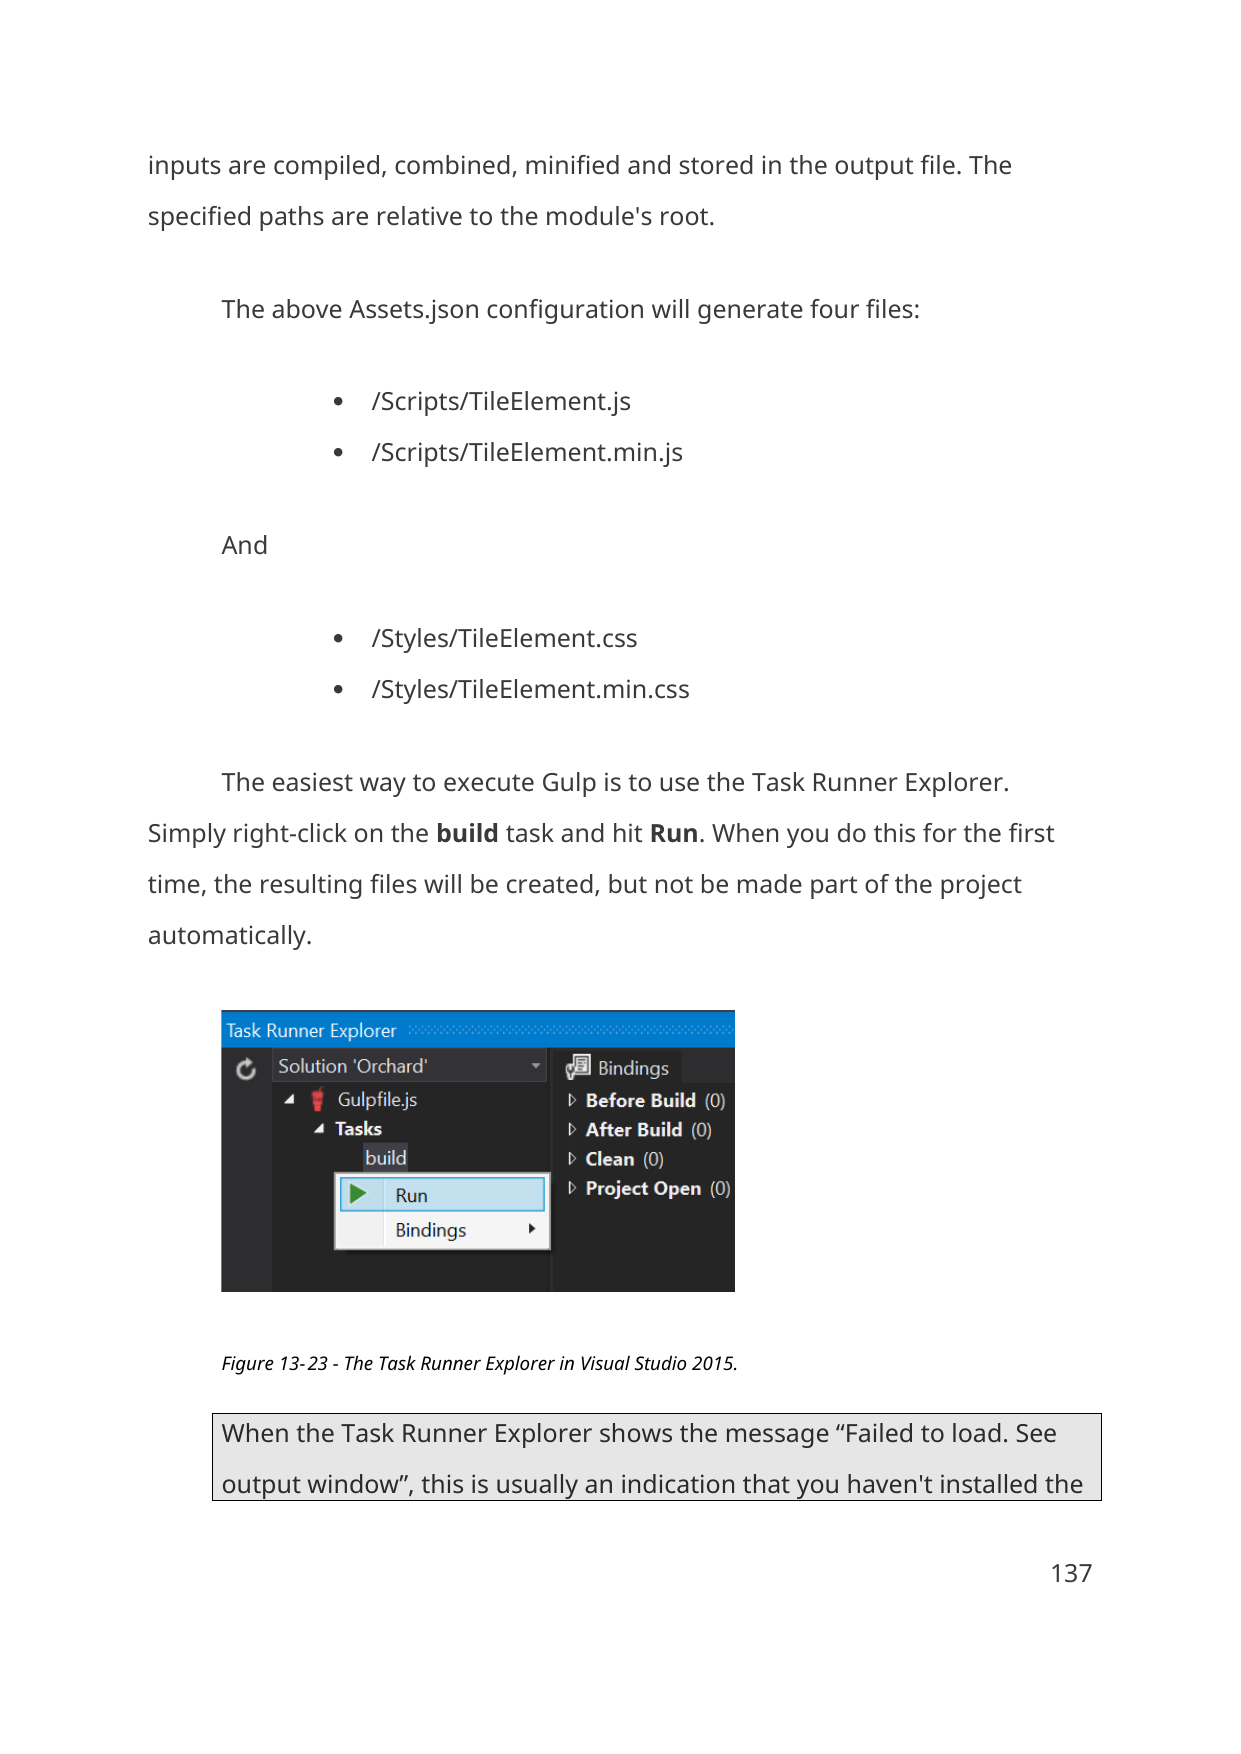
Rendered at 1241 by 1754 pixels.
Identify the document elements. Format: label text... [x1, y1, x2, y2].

list /Scripts/TileElement.min.js [334, 435, 1093, 469]
list /Styles/TileElement.css [334, 621, 1093, 654]
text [148, 148, 1093, 233]
text And [148, 528, 1093, 562]
text The easiest way to execute Gulp is to use the Task Runner Explorer. Simply right-click on the build task and hit Run. When you do this for the first time, the resulting files will be created, but not be made part of the project automatically. [148, 764, 1093, 951]
text The above Assets.json configuration will generate four files: [148, 291, 1093, 325]
list /Styles/TileElement.min.css [334, 672, 1093, 706]
picture [221, 1010, 735, 1292]
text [213, 1414, 1101, 1500]
list /Scripts/TileElement.js [334, 384, 1093, 418]
